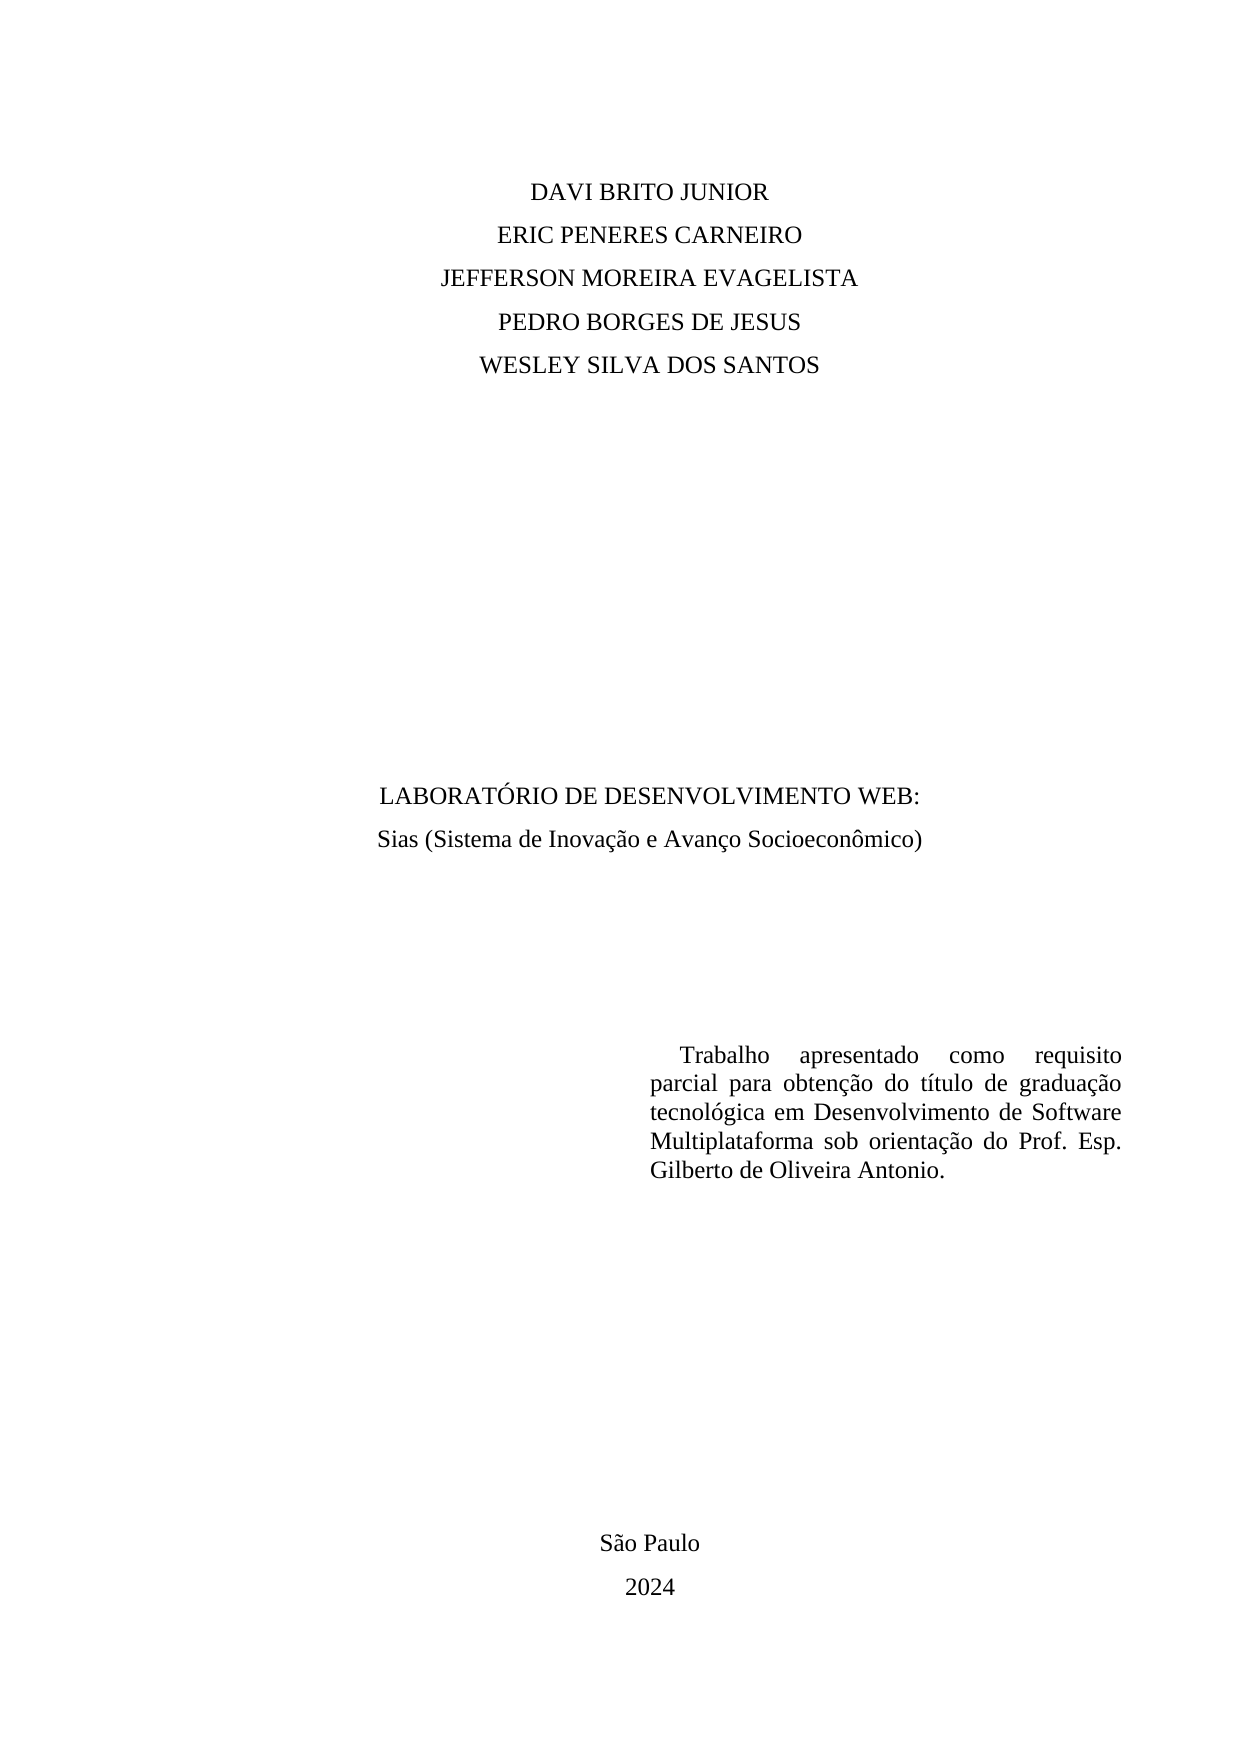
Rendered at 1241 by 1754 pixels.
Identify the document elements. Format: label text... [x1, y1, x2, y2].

text 2024 [177, 1572, 1122, 1600]
text JEFFERSON MOREIRA EVAGELISTA [177, 263, 1122, 292]
text ERIC PENERES CARNEIRO [177, 220, 1122, 249]
text Sias (Sistema de Inovação e Avanço Socioeconômico) [177, 824, 1122, 853]
text São Paulo [177, 1528, 1122, 1557]
text WESLEY SILVA DOS SANTOS [177, 350, 1122, 378]
text DAVI BRITO JUNIOR [177, 177, 1122, 206]
text PEDRO BORGES DE JESUS [177, 307, 1122, 335]
text Trabalho apresentado como requisito parcial para obtenção do título de graduação tecnológica em Desenvolvimento de Software Multiplataforma sob orientação do Prof. Esp. Gilberto de Oliveira Antonio. [650, 1040, 1122, 1183]
text Laboratório de Desenvolvimento WEB: [177, 781, 1122, 810]
